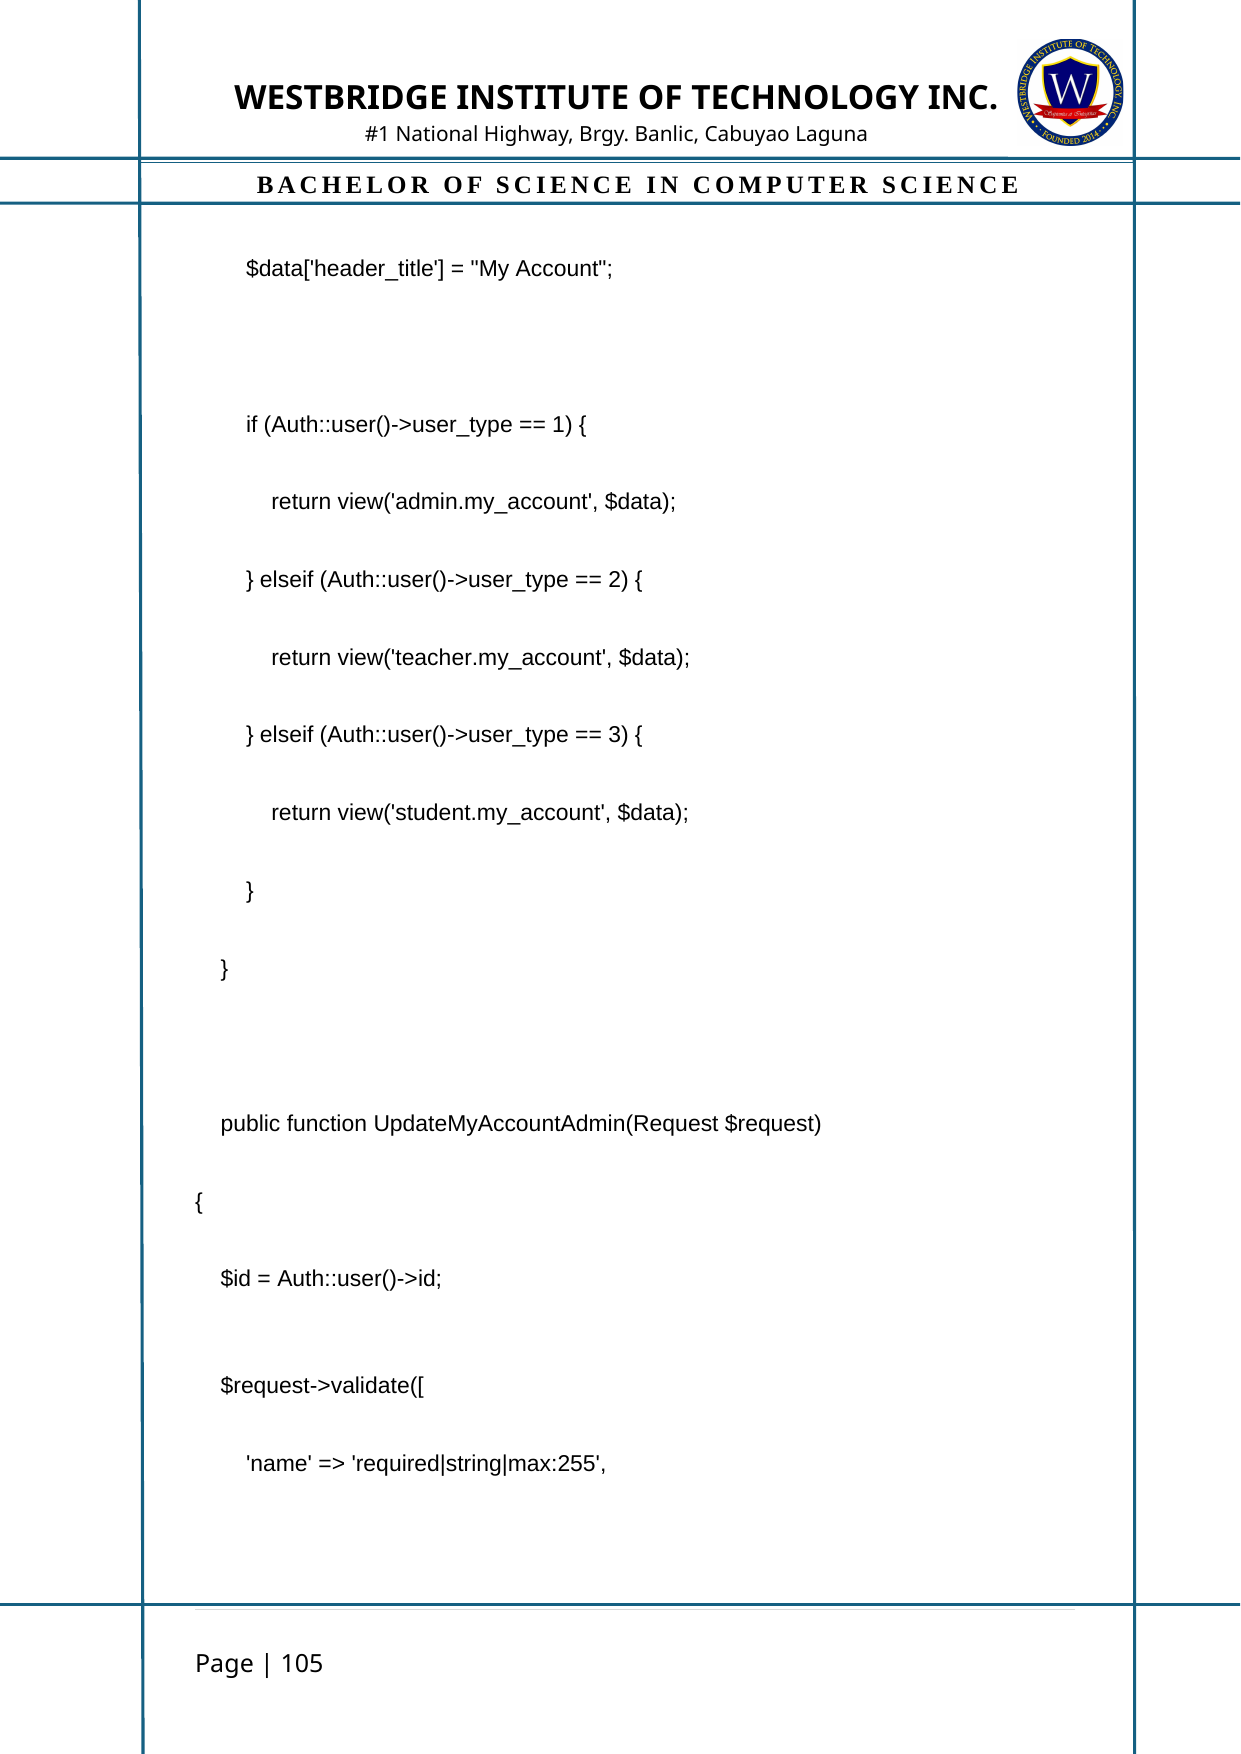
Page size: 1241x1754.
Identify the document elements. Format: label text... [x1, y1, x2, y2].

text } [195, 954, 1075, 981]
text $request->validate([ [195, 1372, 1075, 1398]
text 'name' => 'required|string|max:255', [195, 1449, 1075, 1476]
text return view('admin.my_account', $data); [195, 488, 1075, 514]
text $id = Auth::user()->id; [195, 1265, 1075, 1292]
text public function UpdateMyAccountAdmin(Request $request) [195, 1110, 1075, 1136]
text { [195, 1188, 1075, 1214]
text if (Auth::user()->user_type == 1) { [195, 411, 1075, 437]
text $data['header_title'] = "My Account"; [195, 255, 1075, 281]
text } [195, 877, 1075, 903]
text } elseif (Auth::user()->user_type == 3) { [195, 721, 1075, 748]
text return view('student.my_account', $data); [195, 799, 1075, 825]
picture [1017, 39, 1124, 146]
text } elseif (Auth::user()->user_type == 2) { [195, 566, 1075, 592]
text return view('teacher.my_account', $data); [195, 644, 1075, 670]
